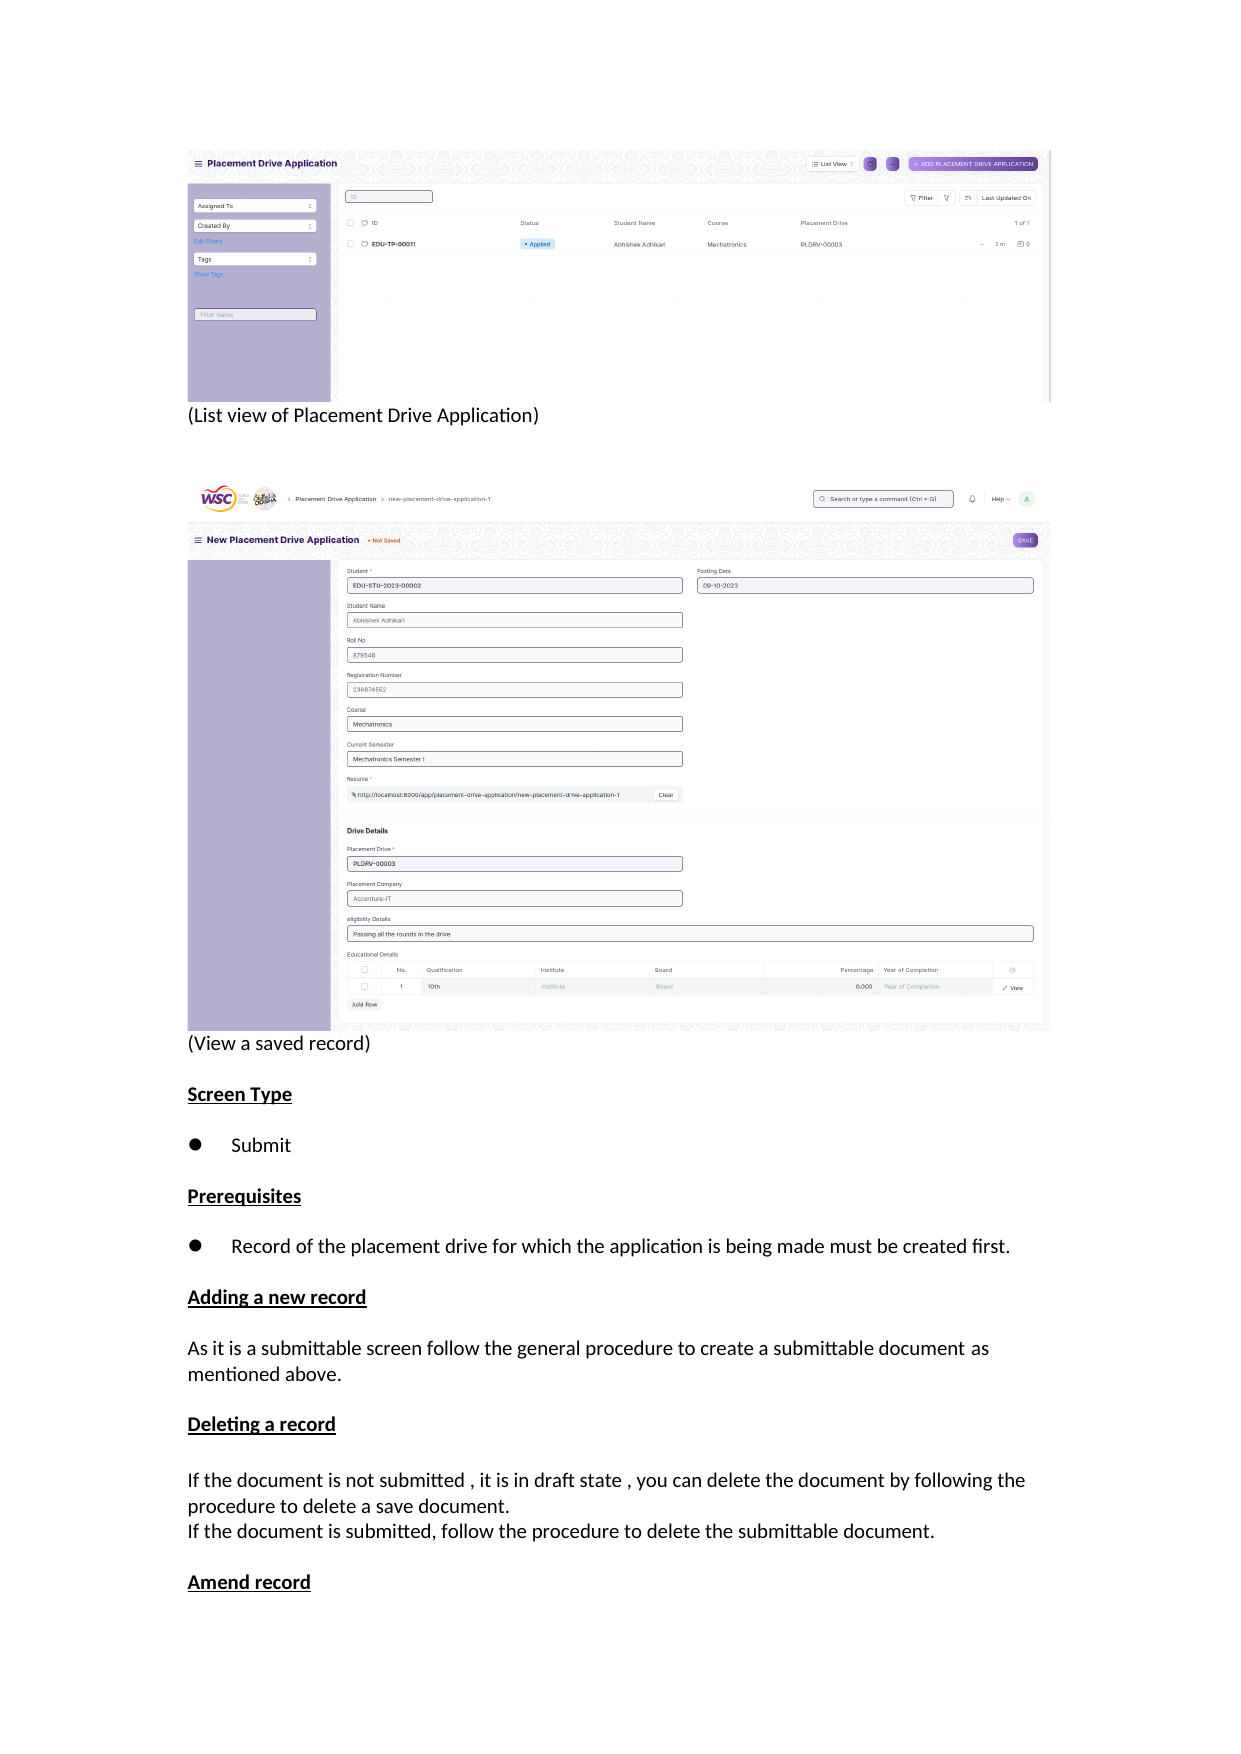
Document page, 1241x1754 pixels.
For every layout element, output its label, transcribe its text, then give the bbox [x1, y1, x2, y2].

text (View a saved record) [187, 1030, 1053, 1056]
list Record of the placement drive for which the application is being made must be created first. [187, 1234, 1053, 1259]
list Submit [187, 1132, 1053, 1157]
text (List view of Placement Drive Application) [187, 402, 1053, 427]
picture [187, 478, 1051, 1031]
text Prerequisites [187, 1183, 1053, 1208]
picture [187, 150, 1051, 402]
text As it is a submittable screen follow the general procedure to create a submittable document as mentioned above. [187, 1335, 1053, 1386]
text If the document is not submitted , it is in draft state , you can delete the document by following the procedure to delete a save document. [187, 1467, 1053, 1518]
text Screen Type [187, 1081, 1053, 1107]
text Adding a new record [187, 1284, 1053, 1310]
text If the document is submitted, follow the procedure to delete the submittable document. [187, 1518, 1053, 1544]
text Amend record [187, 1569, 1053, 1594]
text Deleting a record [187, 1412, 1053, 1437]
